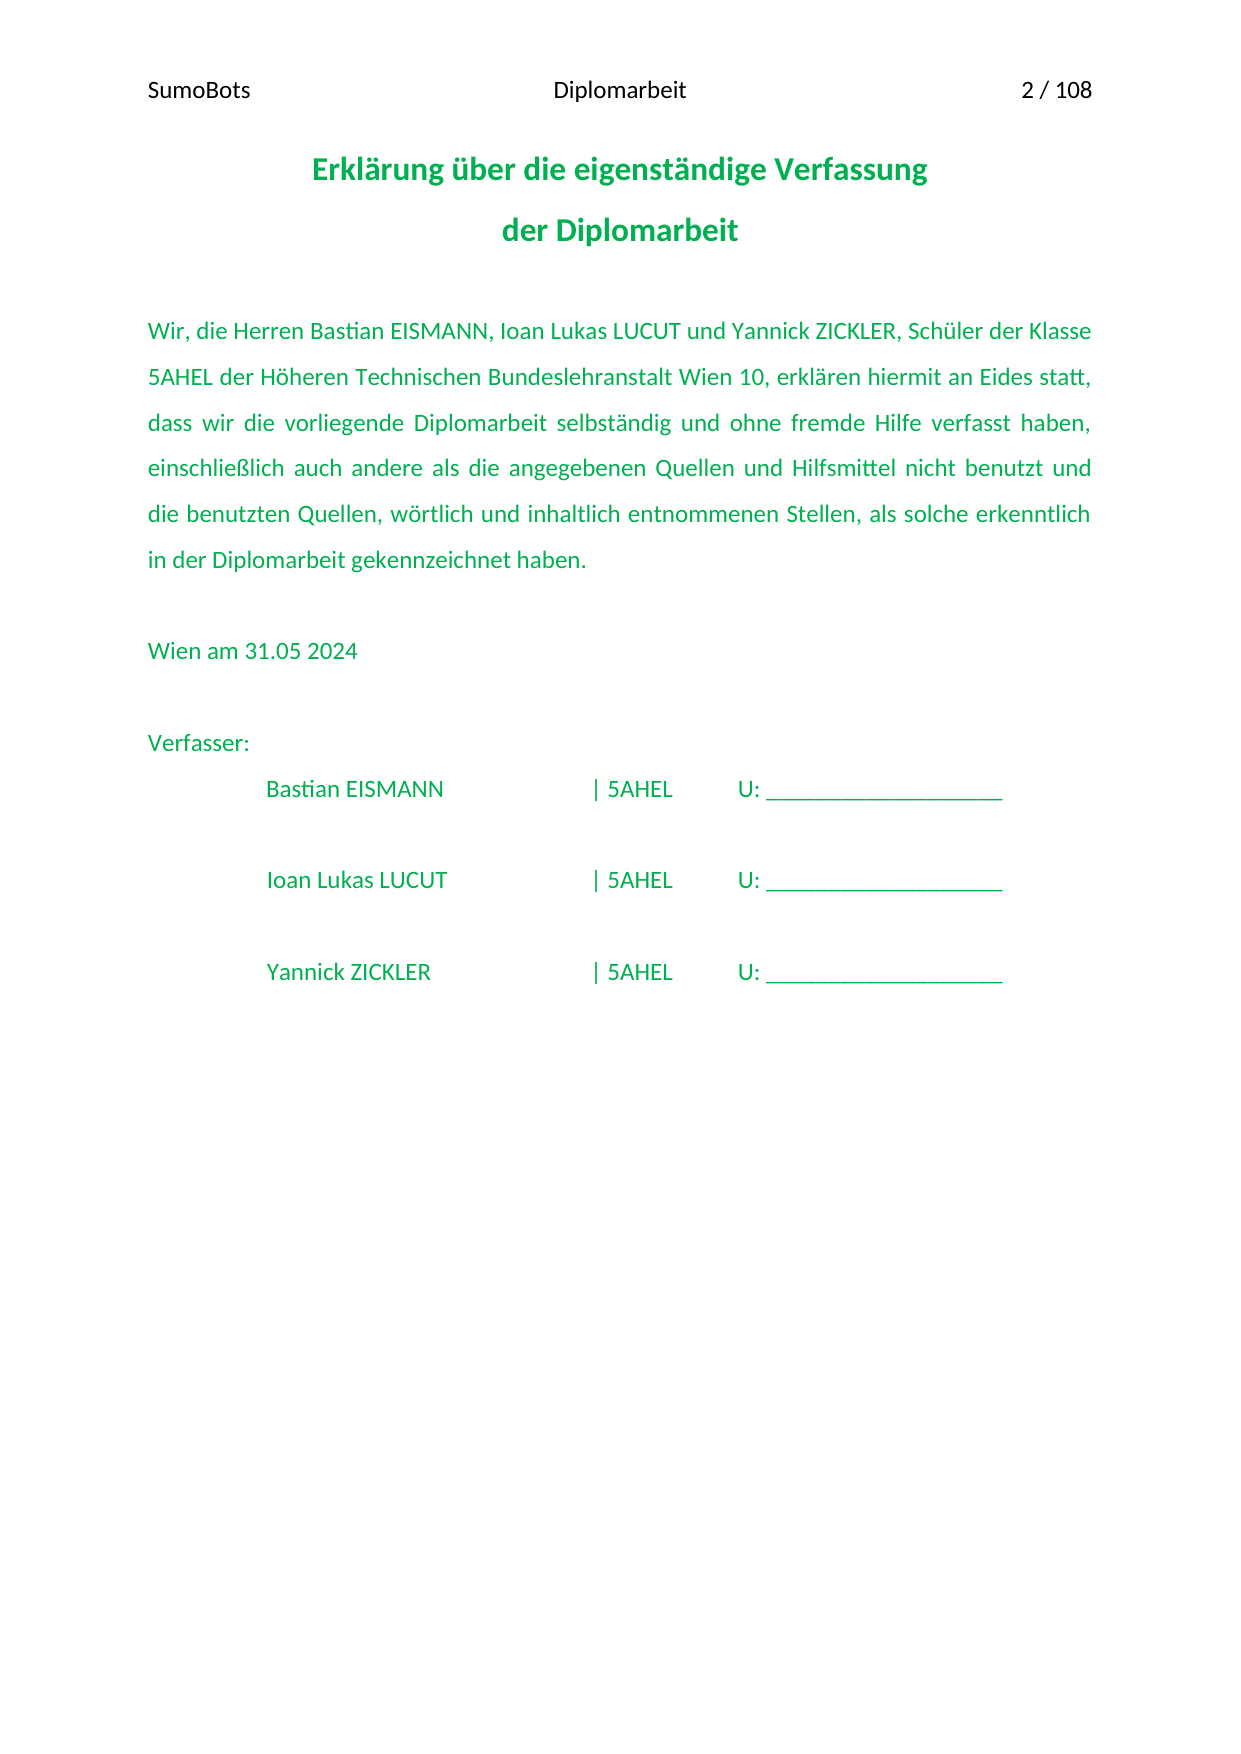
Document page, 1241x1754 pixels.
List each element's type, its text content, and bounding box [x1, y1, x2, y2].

text der Diplomarbeit [148, 209, 1093, 249]
text Erklärung über die eigenständige Verfassung [148, 148, 1093, 188]
text Ioan Lukas LUCUT | 5AHEL U: ___________________ [148, 864, 1093, 895]
text Wir, die Herren Bastian EISMANN, Ioan Lukas LUCUT und Yannick ZICKLER, Schüler der Klasse 5AHEL der Höheren Technischen Bundeslehranstalt Wien 10, erklären hiermit an Eides statt, dass wir die vorliegende Diplomarbeit selbständig und ohne fremde Hilfe verfasst haben, einschließlich auch andere als die angegebenen Quellen und Hilfsmittel nicht benutzt und die benutzten Quellen, wörtlich und inhaltlich entnommenen Stellen, als solche erkenntlich in der Diplomarbeit gekennzeichnet haben. [148, 315, 1093, 574]
text Verfasser: [148, 727, 1093, 757]
text Wien am 31.05 2024 [148, 636, 1093, 666]
text Yannick ZICKLER | 5AHEL U: ___________________ [148, 956, 1093, 986]
text Bastian EISMANN | 5AHEL U: ___________________ [192, 773, 1093, 803]
